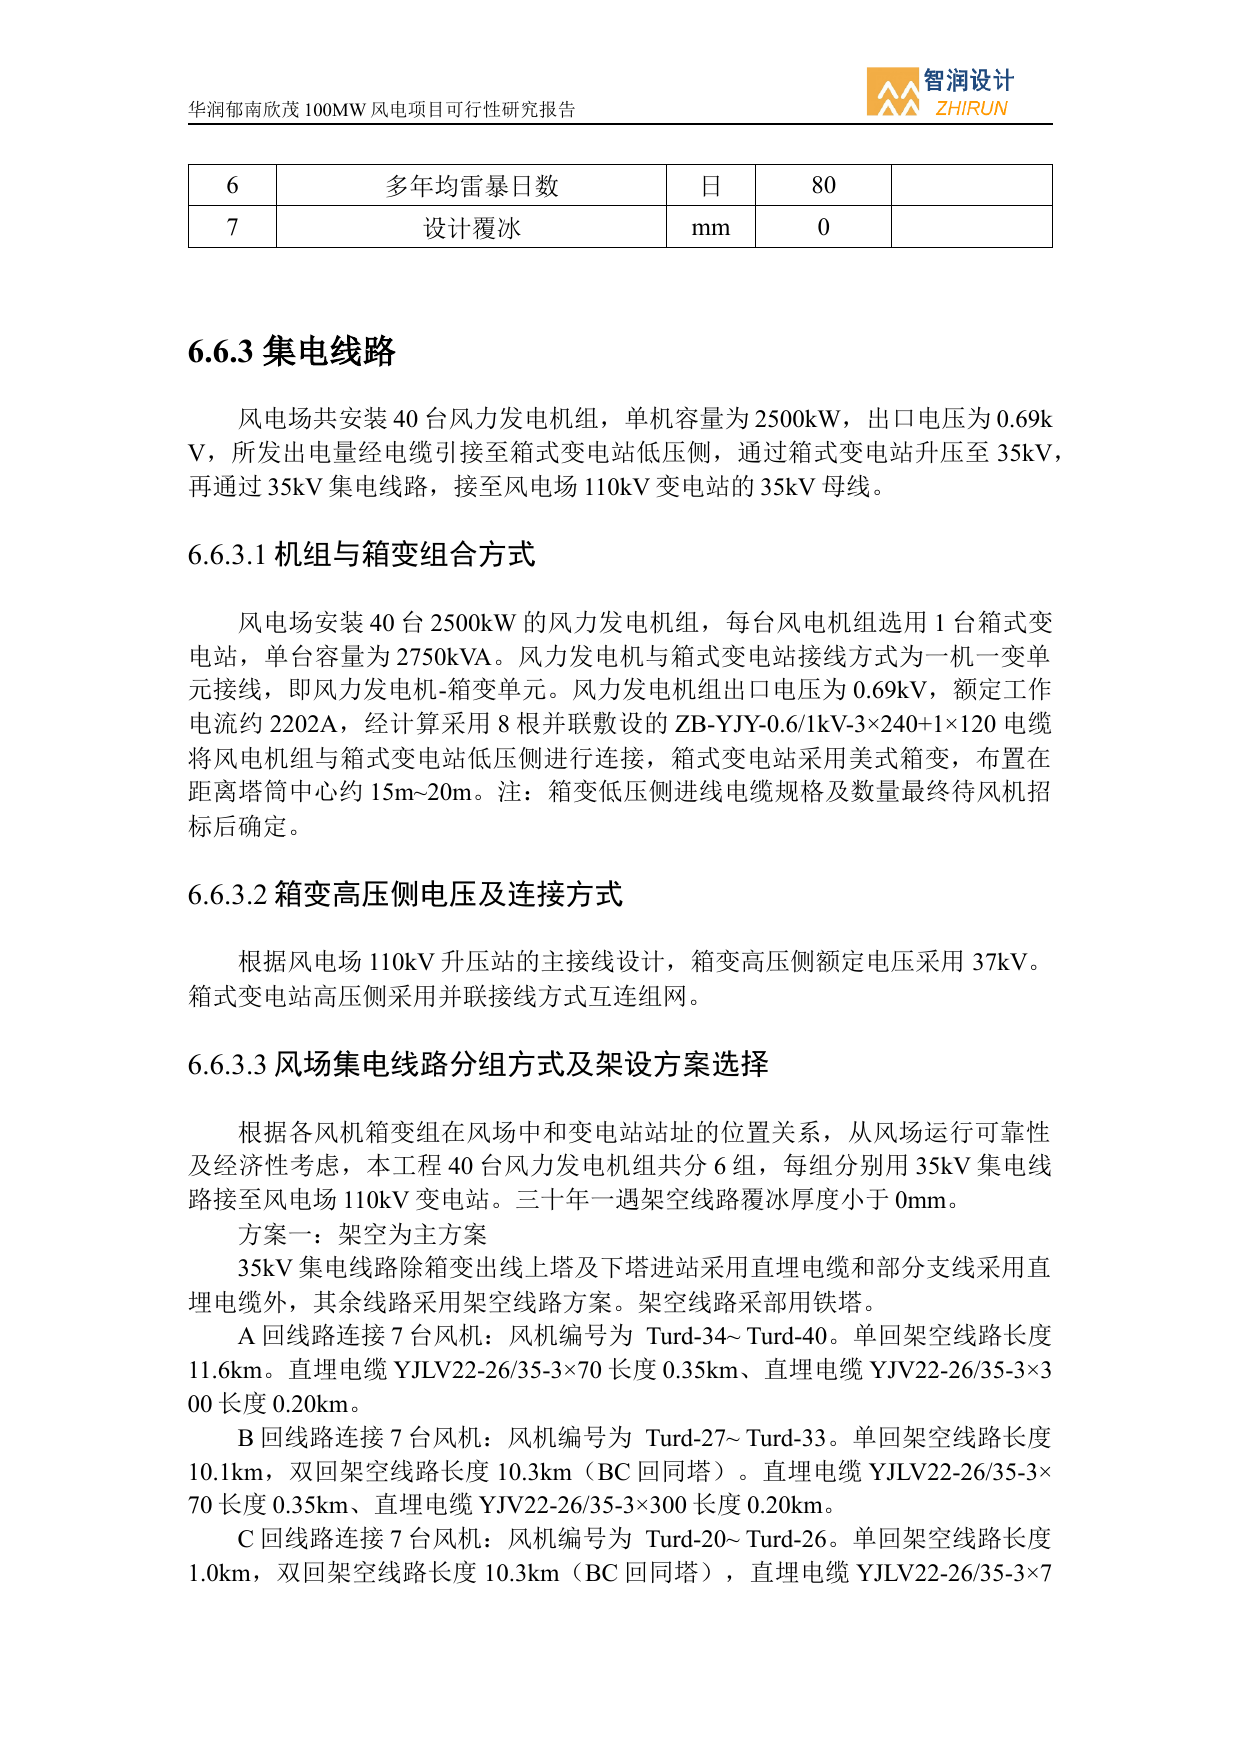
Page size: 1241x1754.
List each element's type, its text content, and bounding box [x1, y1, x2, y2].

table_cell [892, 206, 1052, 247]
table_cell mm [667, 206, 755, 247]
text 6.6.3.3风场集电线路分组方式及架设方案选择 [187, 1029, 1053, 1097]
text 风电场共安装40台风力发电机组，单机容量为2500kW，出口电压为0.69kV，所发出电量经电缆引接至箱式变电站低压侧，通过箱式变电站升压至35kV，再通过35kV集电线路，接至风电场110kV变电站的35kV母线。 [187, 400, 1053, 502]
text 根据风电场110kV升压站的主接线设计，箱变高压侧额定电压采用37kV。箱式变电站高压侧采用并联接线方式互连组网。 [187, 944, 1053, 1012]
picture [866, 65, 1014, 117]
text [187, 1521, 1053, 1589]
table_cell [892, 165, 1052, 205]
table_cell 设计覆冰 [277, 206, 666, 247]
text 6.6.3.1机组与箱变组合方式 [187, 519, 1053, 587]
table_cell 0 [756, 206, 891, 247]
text 风电场安装40台2500kW的风力发电机组，每台风电机组选用1台箱式变电站，单台容量为2750kVA。风力发电机与箱式变电站接线方式为一机一变单元接线，即风力发电机-箱变单元。风力发电机组出口电压为0.69kV，额定工作电流约2202A，经计算采用8根并联敷设的ZB-YJY-0.6/1kV-3×240+1×120电缆将风电机组与箱式变电站低压侧进行连接，箱式变电站采用美式箱变，布置在距离塔筒中心约15m~20m。注：箱变低压侧进线电缆规格及数量最终待风机招标后确定。 [187, 604, 1053, 842]
text 根据各风机箱变组在风场中和变电站站址的位置关系，从风场运行可靠性及经济性考虑，本工程40台风力发电机组共分6组，每组分别用35kV集电线路接至风电场110kV变电站。三十年一遇架空线路覆冰厚度小于0mm。 [187, 1113, 1053, 1215]
table_cell 7 [189, 206, 276, 247]
table_cell 多年均雷暴日数 [277, 165, 666, 205]
text 35kV集电线路除箱变出线上塔及下塔进站采用直埋电缆和部分支线采用直埋电缆外，其余线路采用架空线路方案。架空线路采部用铁塔。 [187, 1249, 1053, 1317]
table_cell 80 [756, 165, 891, 205]
table_cell 日 [667, 165, 755, 205]
table_cell 6 [189, 165, 276, 205]
text 方案一：架空为主方案 [187, 1215, 1053, 1249]
text A回线路连接7台风机：风机编号为 Turd-34~ Turd-40。单回架空线路长度11.6km。直埋电缆YJLV22-26/35-3×70长度0.35km、直埋电缆YJV22-26/35-3×300长度0.20km。 [187, 1317, 1053, 1419]
text B回线路连接7台风机：风机编号为 Turd-27~ Turd-33。单回架空线路长度10.1km，双回架空线路长度10.3km（BC回同塔）。直埋电缆YJLV22-26/35-3×70长度0.35km、直埋电缆YJV22-26/35-3×300长度0.20km。 [187, 1419, 1053, 1521]
text 6.6.3 集电线路 [187, 316, 1053, 383]
text 6.6.3.2箱变高压侧电压及连接方式 [187, 859, 1053, 927]
